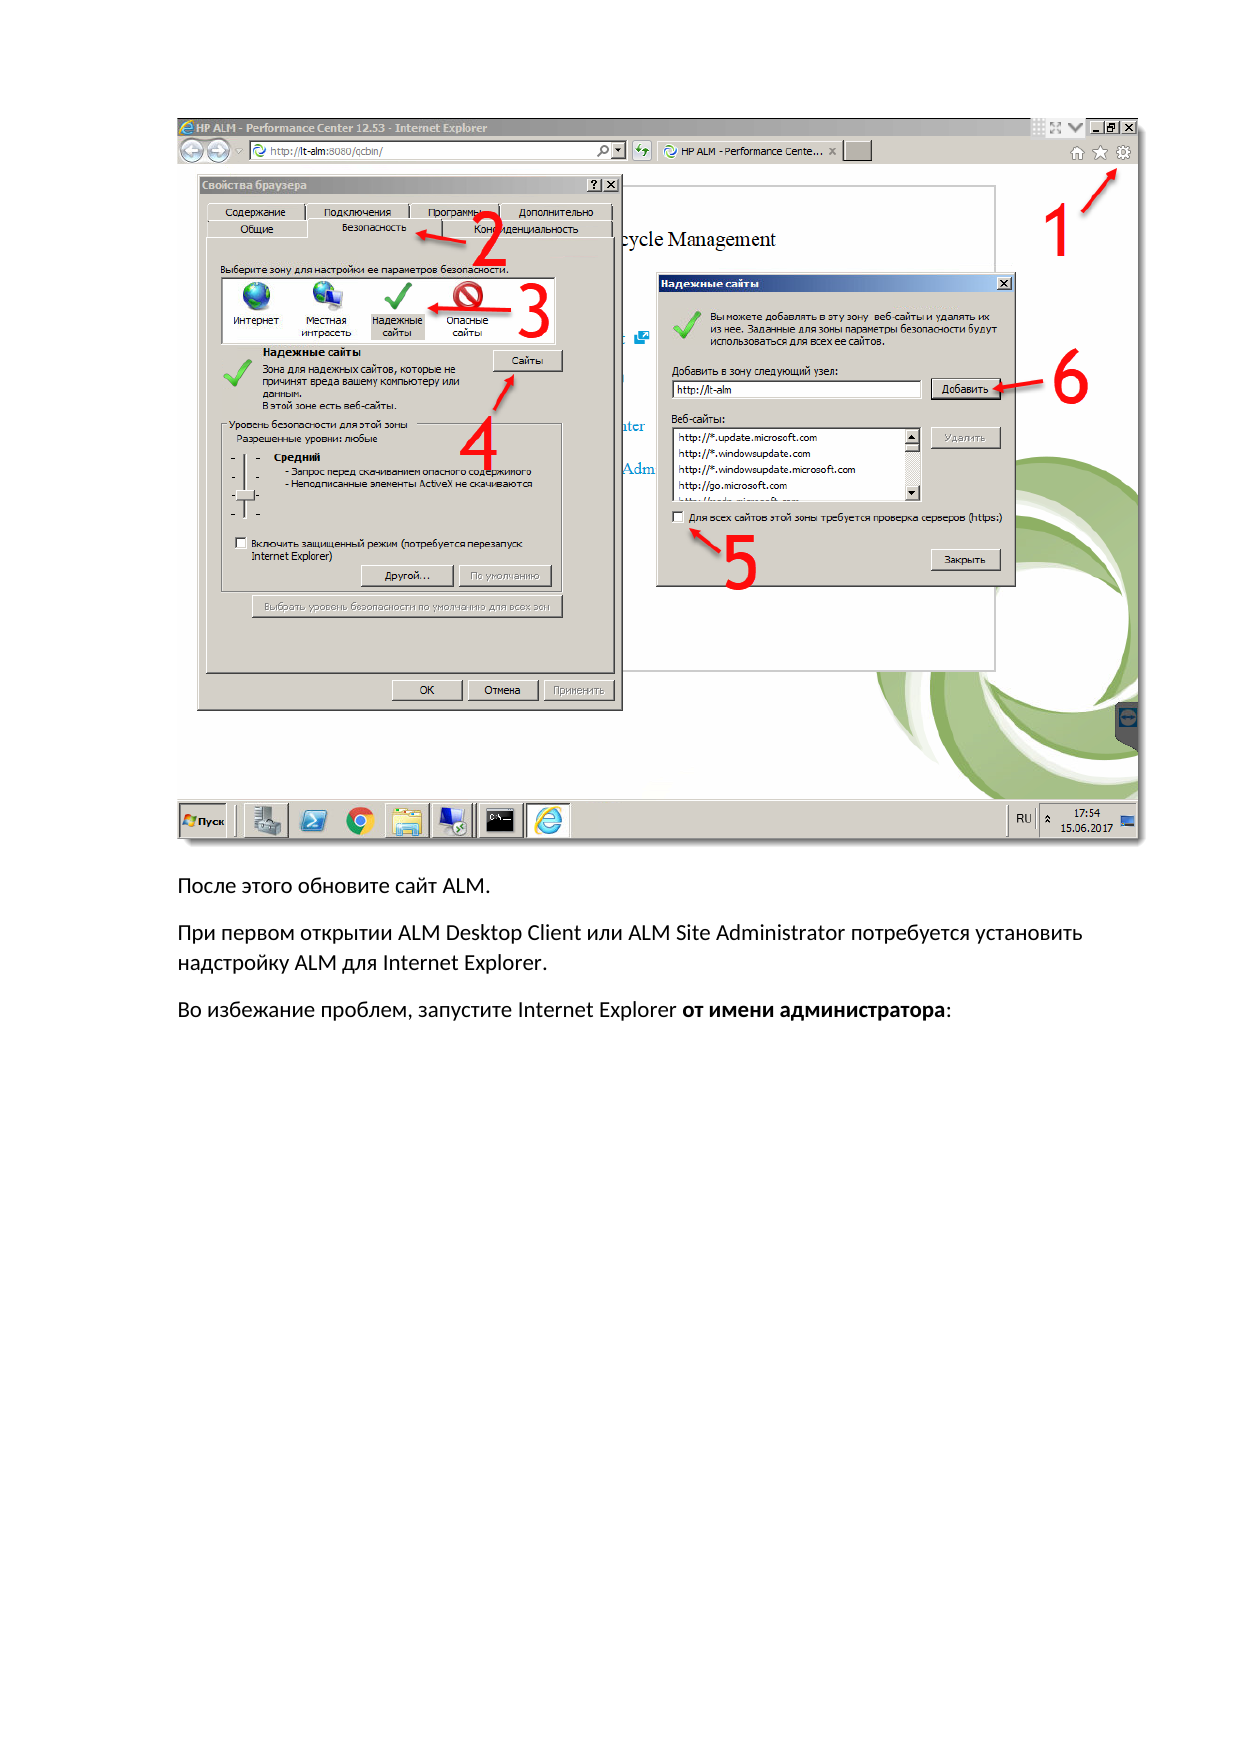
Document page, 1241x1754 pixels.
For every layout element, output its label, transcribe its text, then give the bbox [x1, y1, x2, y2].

text После этого обновите сайт ALM. [177, 871, 1152, 899]
picture [177, 118, 1152, 853]
text Во избежание проблем, запустите Internet Explorer от имени администратора: [177, 995, 1152, 1023]
text При первом открытии ALM Desktop Client или ALM Site Administrator потребуется установить надстройку ALM для Internet Explorer. [177, 918, 1152, 977]
